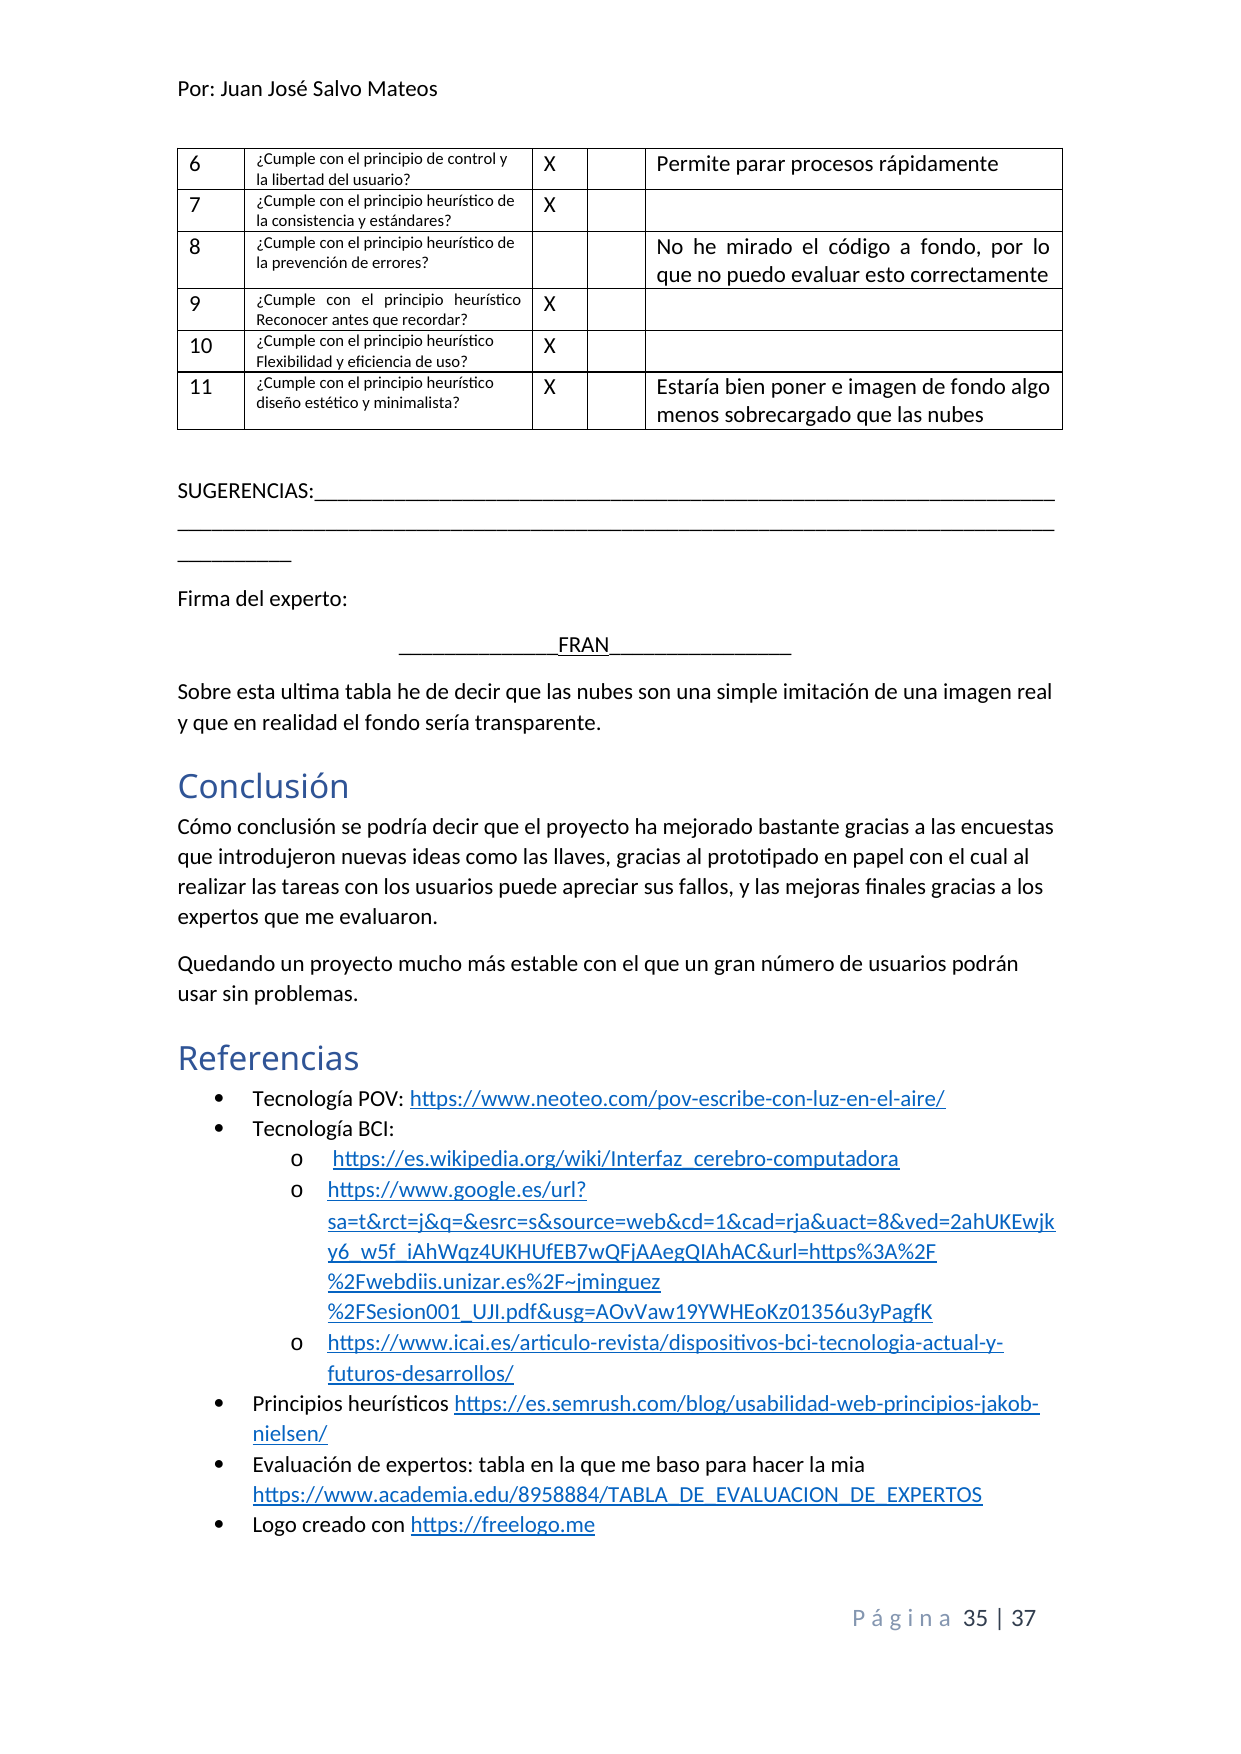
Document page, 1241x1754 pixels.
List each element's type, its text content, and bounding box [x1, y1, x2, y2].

table_cell 9 [178, 289, 244, 330]
table_cell X [533, 373, 587, 428]
list Tecnología POV: https://www.neoteo.com/pov-escribe-con-luz-en-el-aire/ [215, 1084, 1063, 1112]
table_cell [588, 331, 645, 371]
table_cell 8 [178, 232, 244, 288]
list https://www.google.es/url?sa=t&rct=j&q=&esrc=s&source=web&cd=1&cad=rja&uact=8&ved=2ahUKEwjky6_w5f_iAhWqz4UKHUfEB7wQFjAAegQIAhAC&url=https%3A%2F%2Fwebdiis.unizar.es%2F~jminguez%2FSesion001_UJI.pdf&usg=AOvVaw19YWHEoKz01356u3yPagfK [290, 1176, 1063, 1326]
table_cell 6 [178, 149, 244, 189]
table_cell ¿Cumple con el principio heurístico diseño estético y minimalista? [245, 373, 532, 428]
table_cell 7 [178, 190, 244, 231]
subtitle Referencias [177, 1035, 1063, 1080]
text Firma del experto: [177, 584, 1063, 612]
table_cell Estaría bien poner e imagen de fondo algo menos sobrecargado que las nubes [646, 373, 1062, 428]
table_cell 10 [178, 331, 244, 371]
list Evaluación de expertos: tabla en la que me baso para hacer la mia https://www.academia.edu/8958884/TABLA_DE_EVALUACION_DE_EXPERTOS [215, 1450, 1063, 1508]
table_cell X [533, 190, 587, 231]
table_cell [588, 149, 645, 189]
table_cell X [533, 149, 587, 189]
table_cell [588, 232, 645, 288]
list https://www.icai.es/articulo-revista/dispositivos-bci-tecnologia-actual-y-futuros-desarrollos/ [290, 1328, 1063, 1387]
table_cell [588, 289, 645, 330]
text ______________FRAN________________ [177, 631, 1063, 658]
list Tecnología BCI: [215, 1114, 1063, 1142]
table_cell [646, 331, 1062, 371]
table_cell 11 [178, 373, 244, 428]
text SUGERENCIAS:________________________________________________________________________________________________________________________________________________________ [177, 476, 1063, 565]
table_cell [533, 232, 587, 288]
text Sobre esta ultima tabla he de decir que las nubes son una simple imitación de una imagen real y que en realidad el fondo sería transparente. [177, 677, 1063, 736]
table_cell Permite parar procesos rápidamente [646, 149, 1062, 189]
table_cell [646, 190, 1062, 231]
table_cell ¿Cumple con el principio heurístico de la prevención de errores? [245, 232, 532, 288]
table_cell [588, 190, 645, 231]
table_cell X [533, 331, 587, 371]
table_cell ¿Cumple con el principio heurístico Flexibilidad y eficiencia de uso? [245, 331, 532, 371]
table_cell ¿Cumple con el principio heurístico de la consistencia y estándares? [245, 190, 532, 231]
list https://es.wikipedia.org/wiki/Interfaz_cerebro-computadora [290, 1144, 1063, 1173]
table_cell X [533, 289, 587, 330]
text Quedando un proyecto mucho más estable con el que un gran número de usuarios podrán usar sin problemas. [177, 949, 1063, 1007]
table_cell [646, 289, 1062, 330]
subtitle Conclusión [177, 763, 1063, 808]
list Principios heurísticos https://es.semrush.com/blog/usabilidad-web-principios-jakob-nielsen/ [215, 1389, 1063, 1447]
list Logo creado con https://freelogo.me [215, 1510, 1063, 1538]
table_cell ¿Cumple con el principio heurístico Reconocer antes que recordar? [245, 289, 532, 330]
table_cell [588, 373, 645, 428]
table_cell No he mirado el código a fondo, por lo que no puedo evaluar esto correctamente [646, 232, 1062, 288]
table_cell ¿Cumple con el principio de control y la libertad del usuario? [245, 149, 532, 189]
text Cómo conclusión se podría decir que el proyecto ha mejorado bastante gracias a las encuestas que introdujeron nuevas ideas como las llaves, gracias al prototipado en papel con el cual al realizar las tareas con los usuarios puede apreciar sus fallos, y las mejoras finales gracias a los expertos que me evaluaron. [177, 812, 1063, 930]
